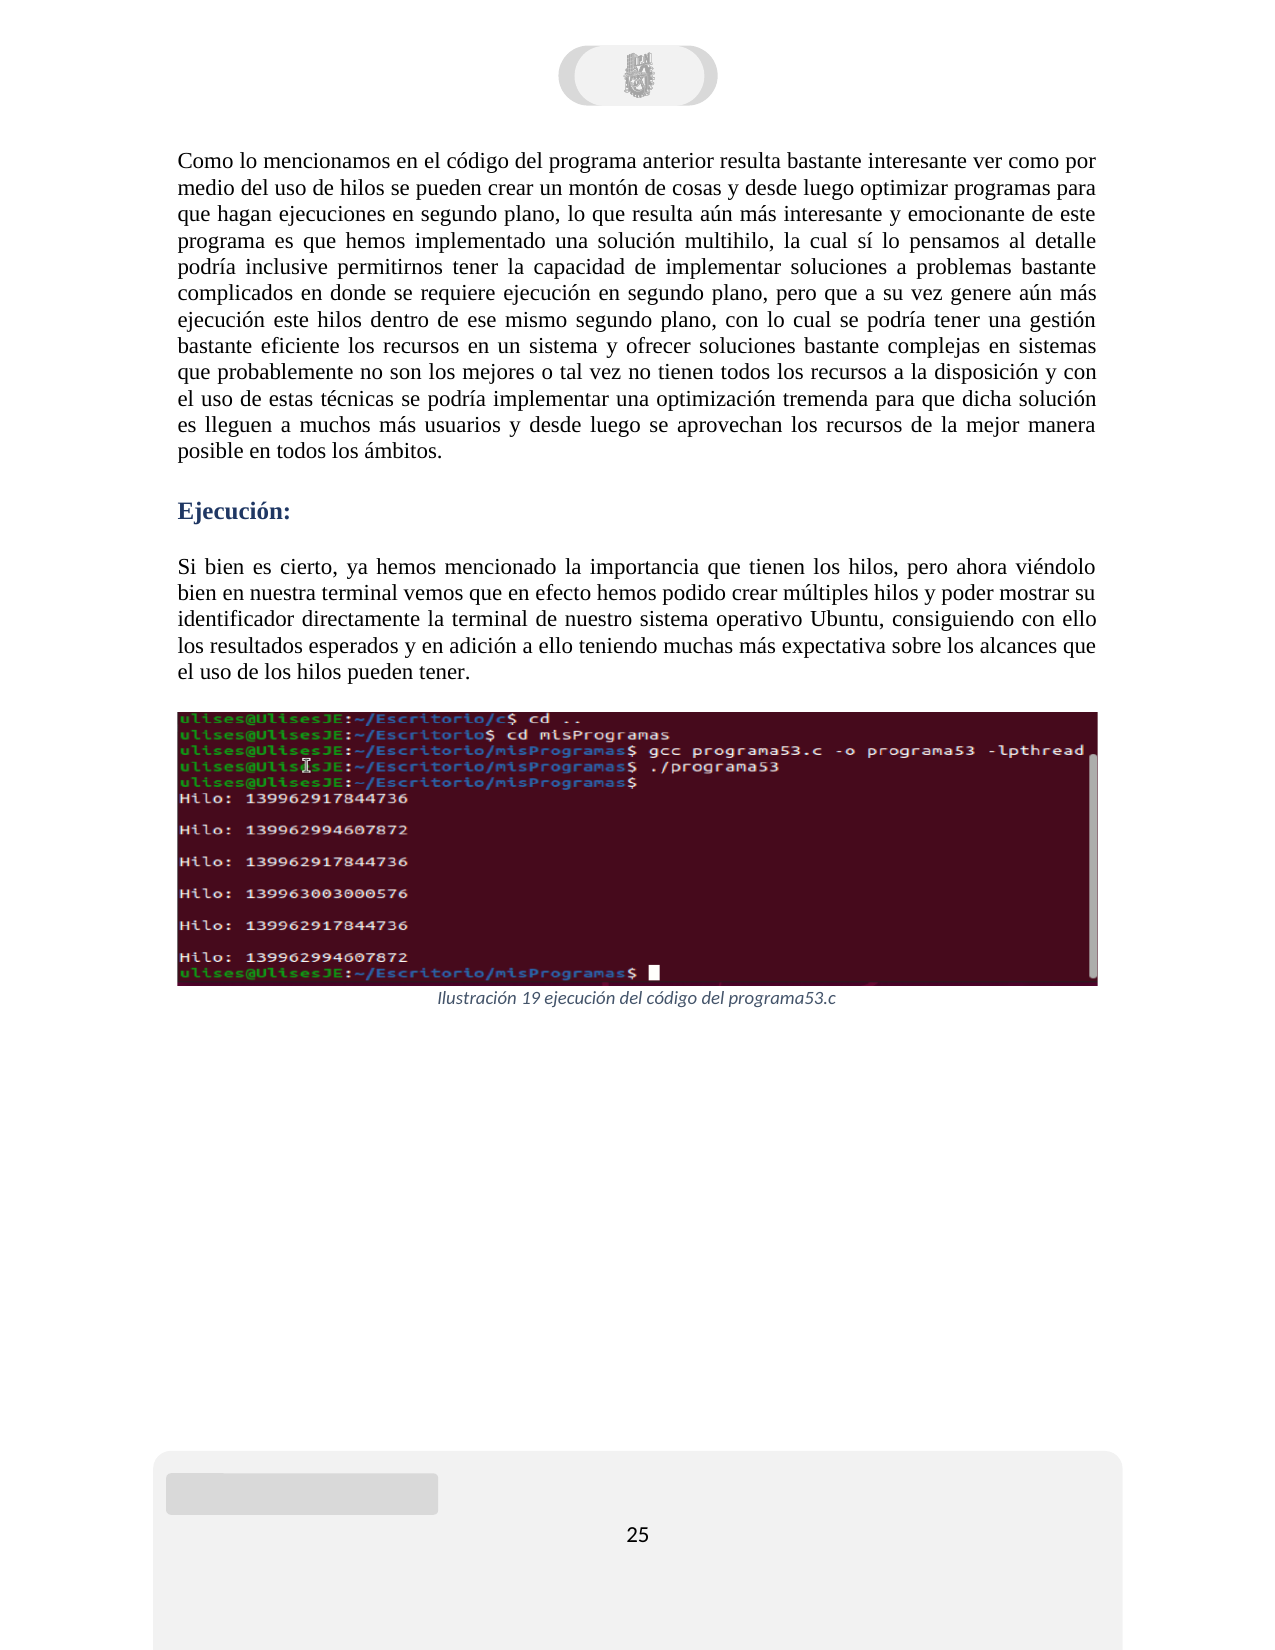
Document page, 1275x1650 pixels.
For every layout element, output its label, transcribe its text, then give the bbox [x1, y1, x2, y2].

text Si bien es cierto, ya hemos mencionado la importancia que tienen los hilos, pero ahora viéndolo bien en nuestra terminal vemos que en efecto hemos podido crear múltiples hilos y poder mostrar su identificador directamente la terminal de nuestro sistema operativo Ubuntu, consiguiendo con ello los resultados esperados y en adición a ello teniendo muchas más expectativa sobre los alcances que el uso de los hilos pueden tener. [177, 553, 1098, 684]
picture [616, 51, 662, 99]
text Ilustración 19 ejecución del código del programa53.c [177, 986, 1098, 1009]
subtitle Ejecución: [177, 496, 1098, 525]
picture [177, 712, 1098, 986]
text Como lo mencionamos en el código del programa anterior resulta bastante interesante ver como por medio del uso de hilos se pueden crear un montón de cosas y desde luego optimizar programas para que hagan ejecuciones en segundo plano, lo que resulta aún más interesante y emocionante de este programa es que hemos implementado una solución multihilo, la cual sí lo pensamos al detalle podría inclusive permitirnos tener la capacidad de implementar soluciones a problemas bastante complicados en donde se requiere ejecución en segundo plano, pero que a su vez genere aún más ejecución este hilos dentro de ese mismo segundo plano, con lo cual se podría tener una gestión bastante eficiente los recursos en un sistema y ofrecer soluciones bastante complejas en sistemas que probablemente no son los mejores o tal vez no tienen todos los recursos a la disposición y con el uso de estas técnicas se podría implementar una optimización tremenda para que dicha solución es lleguen a muchos más usuarios y desde luego se aprovechan los recursos de la mejor manera posible en todos los ámbitos. [177, 148, 1098, 464]
